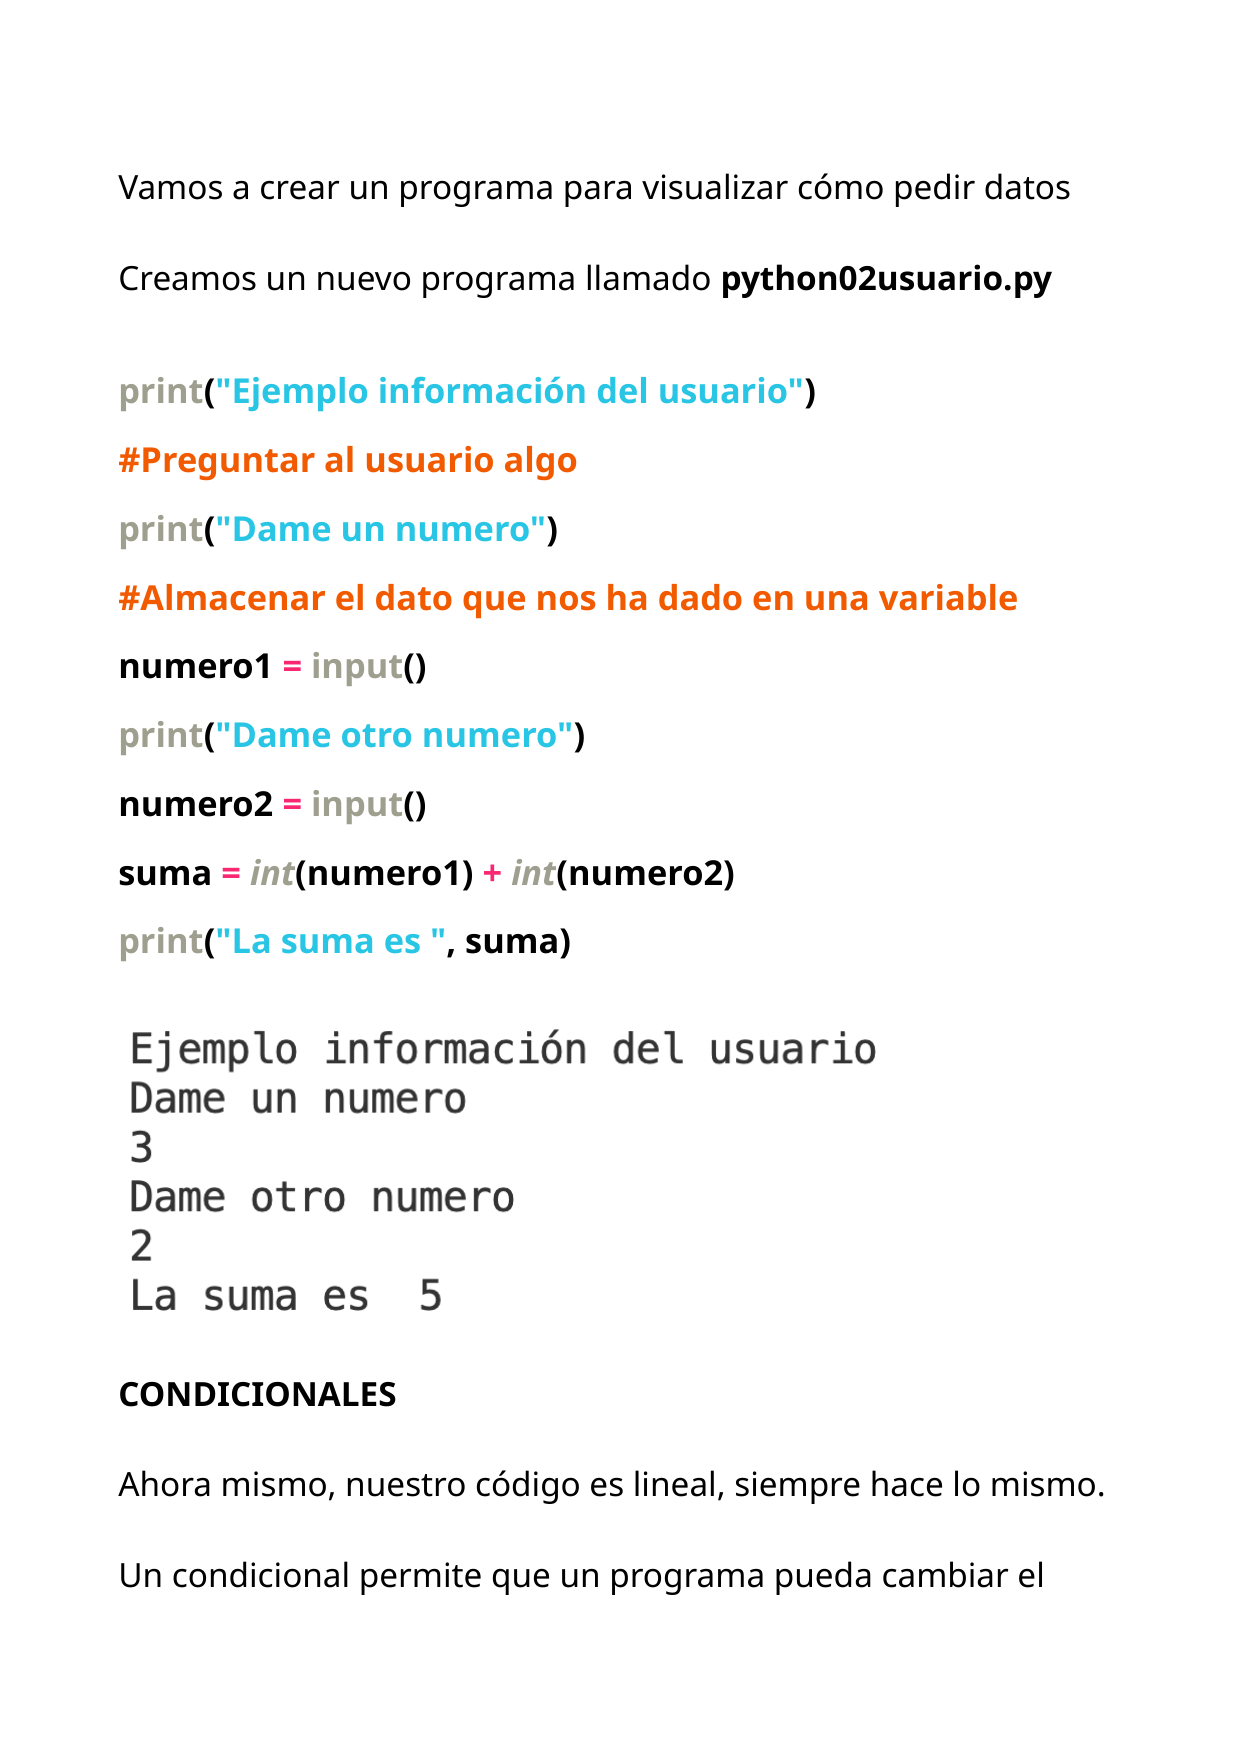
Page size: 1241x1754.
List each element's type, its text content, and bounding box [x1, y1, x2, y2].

text print("Ejemplo información del usuario") [118, 345, 1122, 414]
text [118, 1552, 1122, 1597]
text print("Dame un numero") [118, 483, 1122, 551]
text print("Dame otro numero") [118, 689, 1122, 758]
text numero1 = input() [118, 620, 1122, 689]
text #Preguntar al usuario algo [118, 414, 1122, 483]
text numero2 = input() [118, 758, 1122, 826]
text Creamos un nuevo programa llamado python02usuario.py [118, 254, 1122, 300]
text suma = int(numero1) + int(numero2) [118, 826, 1122, 895]
text CONDICIONALES [118, 1370, 1122, 1416]
text #Almacenar el dato que nos ha dado en una variable [118, 551, 1122, 620]
picture [118, 1009, 1093, 1325]
text Ahora mismo, nuestro código es lineal, siempre hace lo mismo. [118, 1461, 1122, 1507]
text Vamos a crear un programa para visualizar cómo pedir datos [118, 163, 1122, 209]
text print("La suma es ", suma) [118, 895, 1122, 964]
